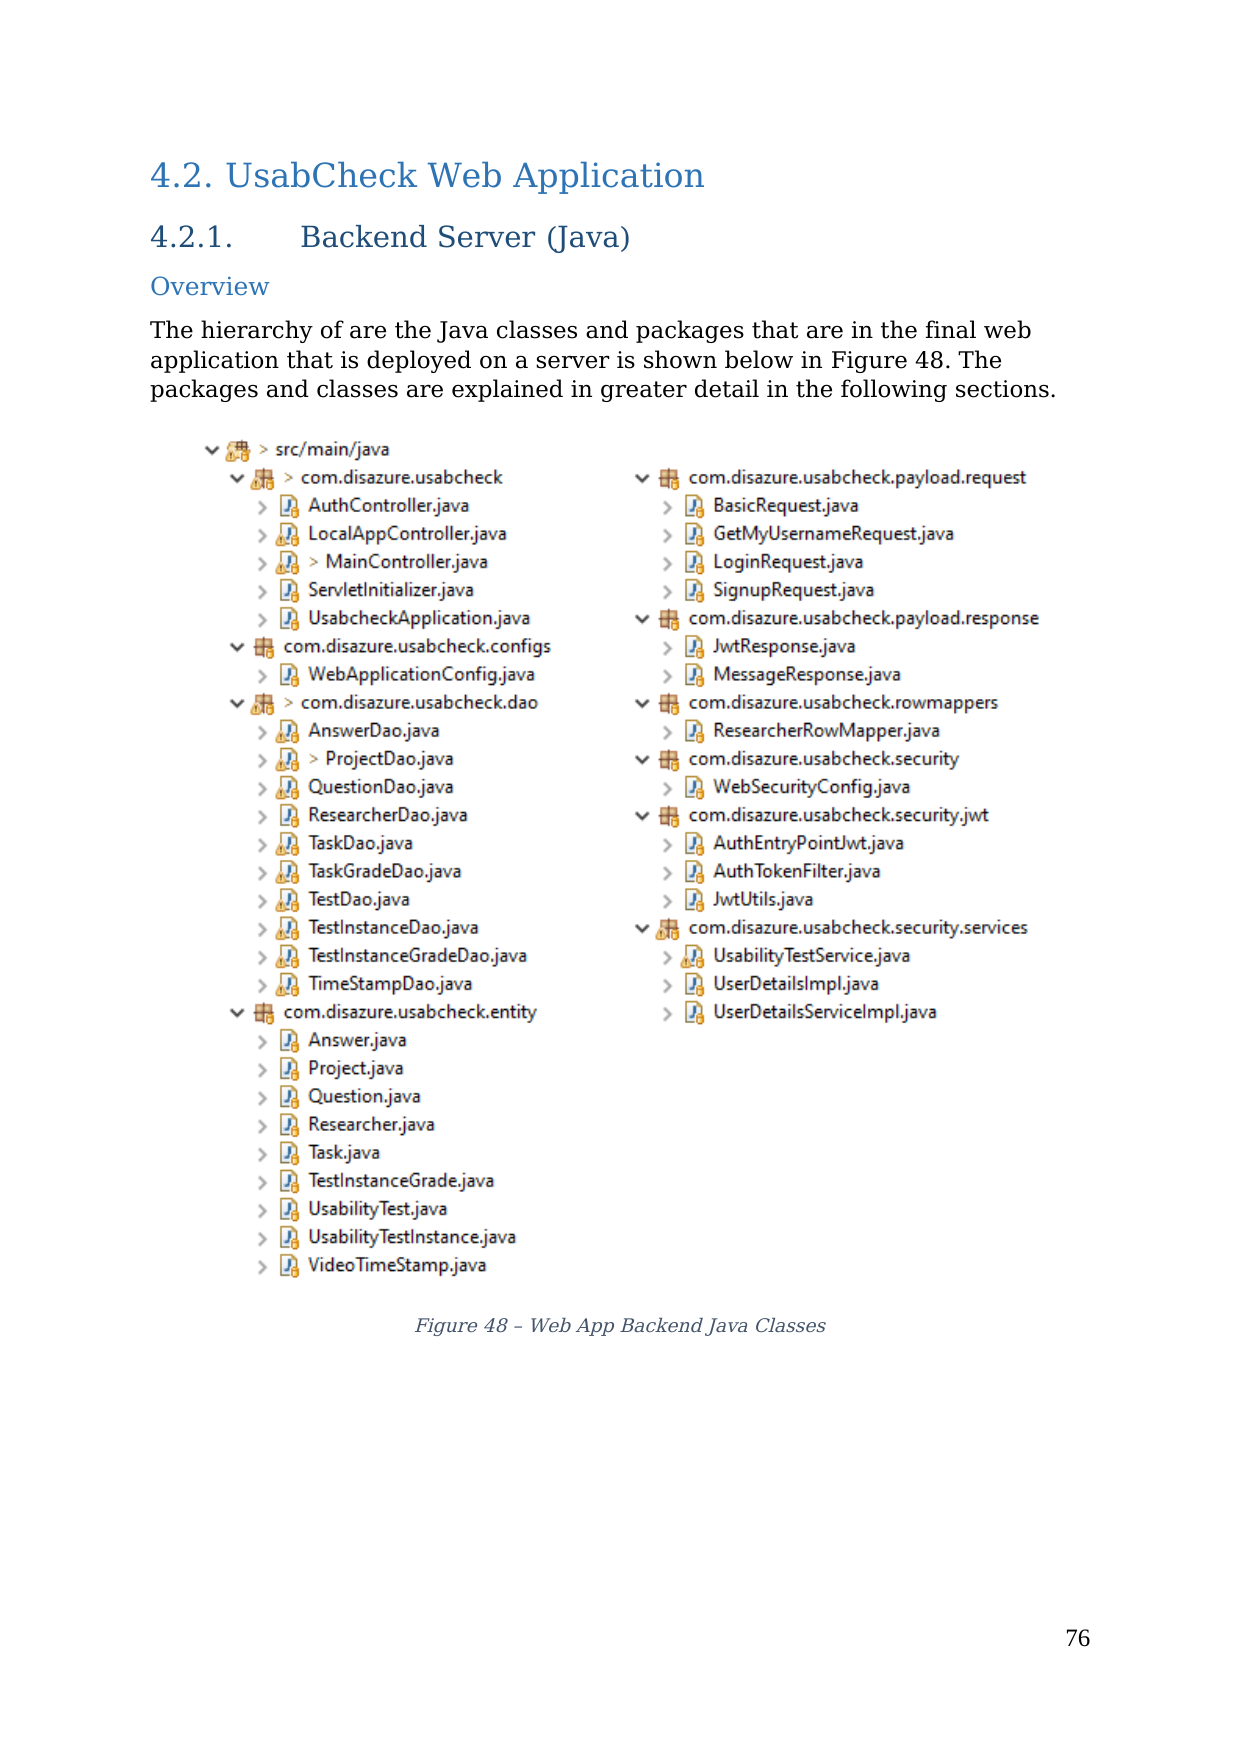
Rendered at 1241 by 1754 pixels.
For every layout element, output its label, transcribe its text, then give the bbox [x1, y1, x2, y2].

picture [196, 437, 1064, 1295]
subtitle Overview [150, 271, 1090, 301]
text The hierarchy of are the Java classes and packages that are in the final web application that is deployed on a server is shown below in Figure 48. The packages and classes are explained in greater detail in the following sections. [150, 316, 1090, 403]
subtitle Backend Server (Java) [150, 218, 1090, 253]
subtitle UsabCheck Web Application [150, 154, 1090, 194]
text Figure 48 – Web App Backend Java Classes [150, 1314, 1090, 1336]
